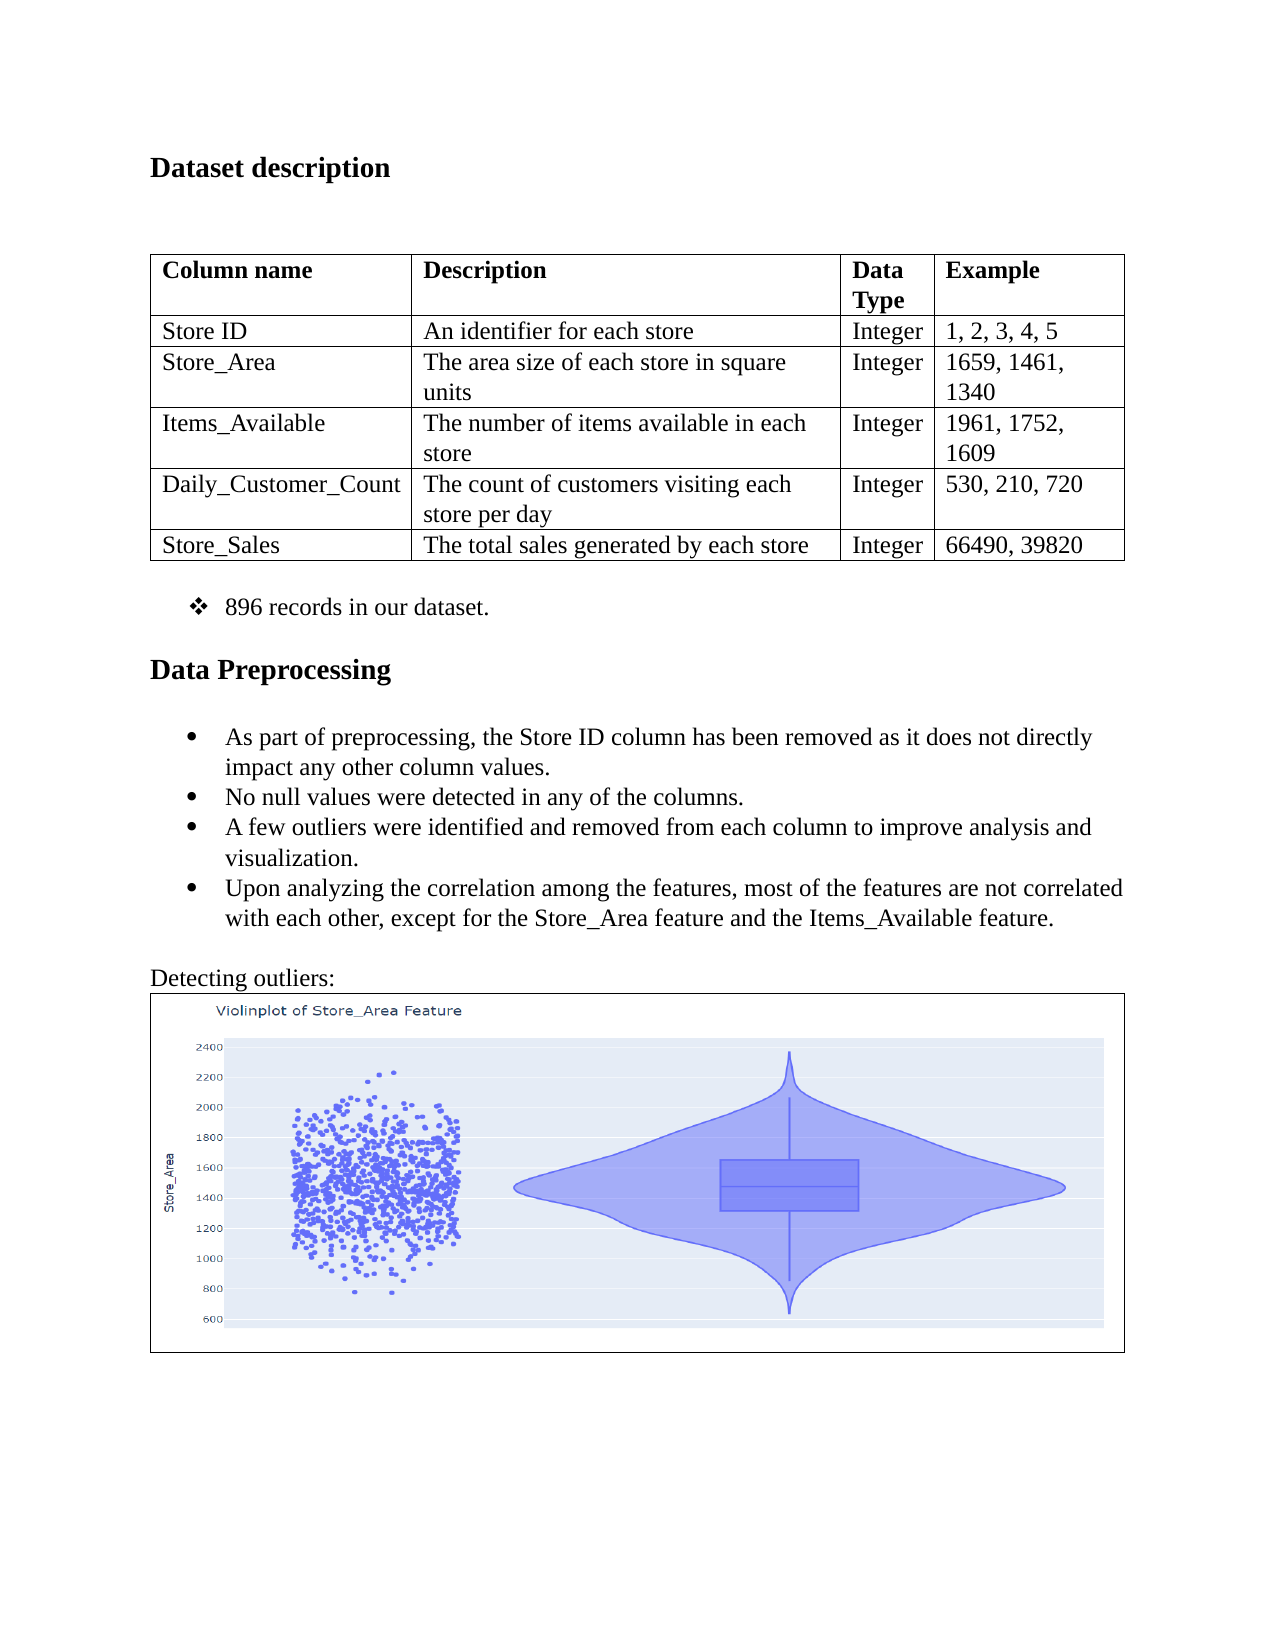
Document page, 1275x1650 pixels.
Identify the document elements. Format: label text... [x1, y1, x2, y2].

table_header Example [935, 255, 1124, 315]
table_cell Integer [841, 530, 934, 560]
table_cell 530, 210, 720 [935, 469, 1124, 529]
table_cell The number of items available in each store [412, 408, 840, 468]
table_cell The area size of each store in square units [412, 347, 840, 407]
table_cell Store ID [151, 316, 411, 346]
list Upon analyzing the correlation among the features, most of the features are not correlated with each other, except for the Store_Area feature and the Items_Available feature. [187, 873, 1125, 932]
table_cell Integer [841, 316, 934, 346]
list A few outliers were identified and removed from each column to improve analysis and visualization. [187, 812, 1125, 871]
table_cell The count of customers visiting each store per day [412, 469, 840, 529]
table_cell Items_Available [151, 408, 411, 468]
table_cell An identifier for each store [412, 316, 840, 346]
list As part of preprocessing, the Store ID column has been removed as it does not directly impact any other column values. [187, 722, 1125, 781]
list No null values were detected in any of the columns. [187, 782, 1125, 811]
table_cell Integer [841, 469, 934, 529]
table_cell 1961, 1752, 1609 [935, 408, 1124, 468]
table_cell Daily_Customer_Count [151, 469, 411, 529]
table_cell 1659, 1461, 1340 [935, 347, 1124, 407]
table_cell 66490, 39820 [935, 530, 1124, 560]
table_header [151, 994, 1124, 1352]
list 896 records in our dataset. [187, 592, 1125, 620]
table_header Data Type [841, 255, 934, 315]
table_cell Integer [841, 347, 934, 407]
table_cell The total sales generated by each store [412, 530, 840, 560]
text Data Preprocessing [150, 652, 1125, 685]
table_cell Store_Area [151, 347, 411, 407]
table_header Description [412, 255, 840, 315]
text Dataset description [150, 150, 1125, 183]
text Detecting outliers: [150, 963, 1125, 992]
picture [161, 994, 1104, 1351]
table_cell Integer [841, 408, 934, 468]
table_header Column name [151, 255, 411, 315]
table_cell Store_Sales [151, 530, 411, 560]
table_cell 1, 2, 3, 4, 5 [935, 316, 1124, 346]
